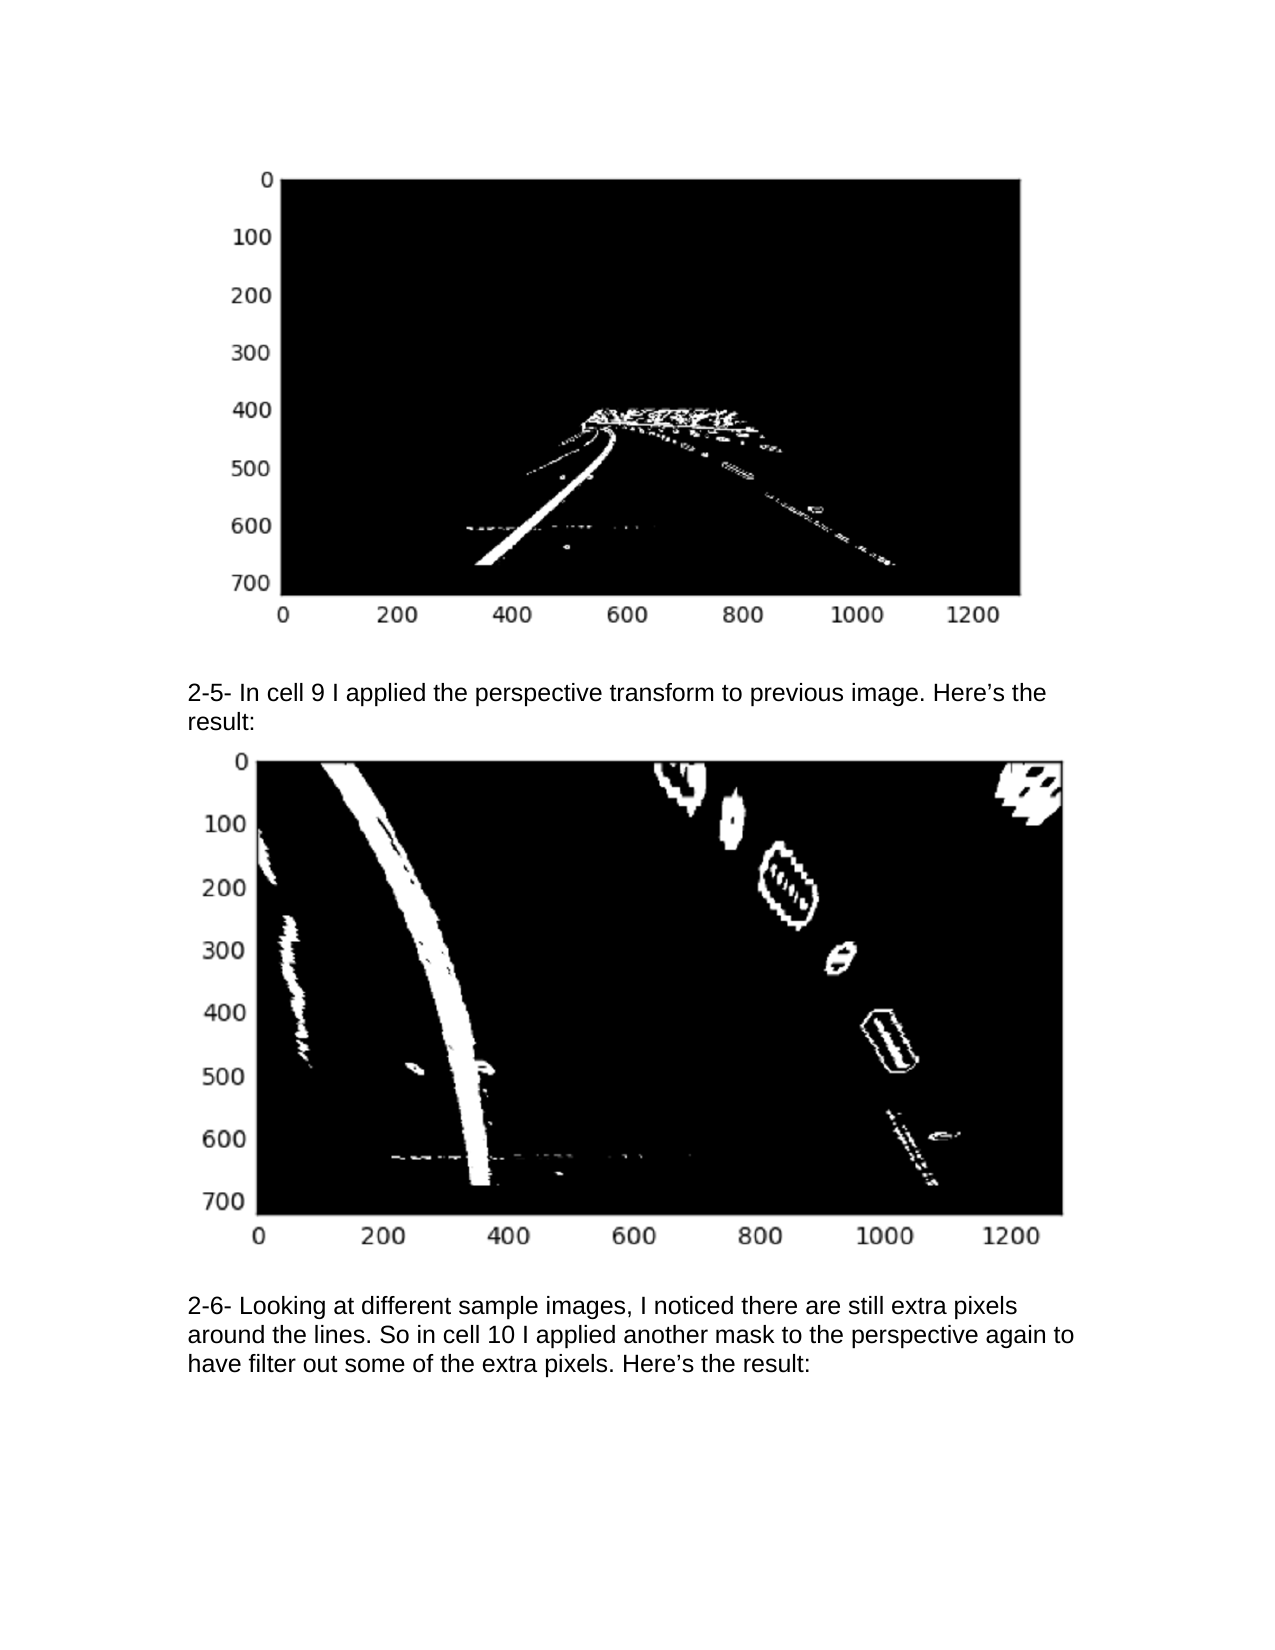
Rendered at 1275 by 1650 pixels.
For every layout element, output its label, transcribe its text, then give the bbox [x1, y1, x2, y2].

text 2-6- Looking at different sample images, I noticed there are still extra pixels around the lines. So in cell 10 I applied another mask to the perspective again to have filter out some of the extra pixels. Here’s the result: [187, 1291, 1087, 1378]
picture [187, 735, 1088, 1263]
text 2-5- In cell 9 I applied the perspective transform to previous image. Here’s the result: [187, 678, 1087, 735]
picture [187, 150, 1088, 649]
